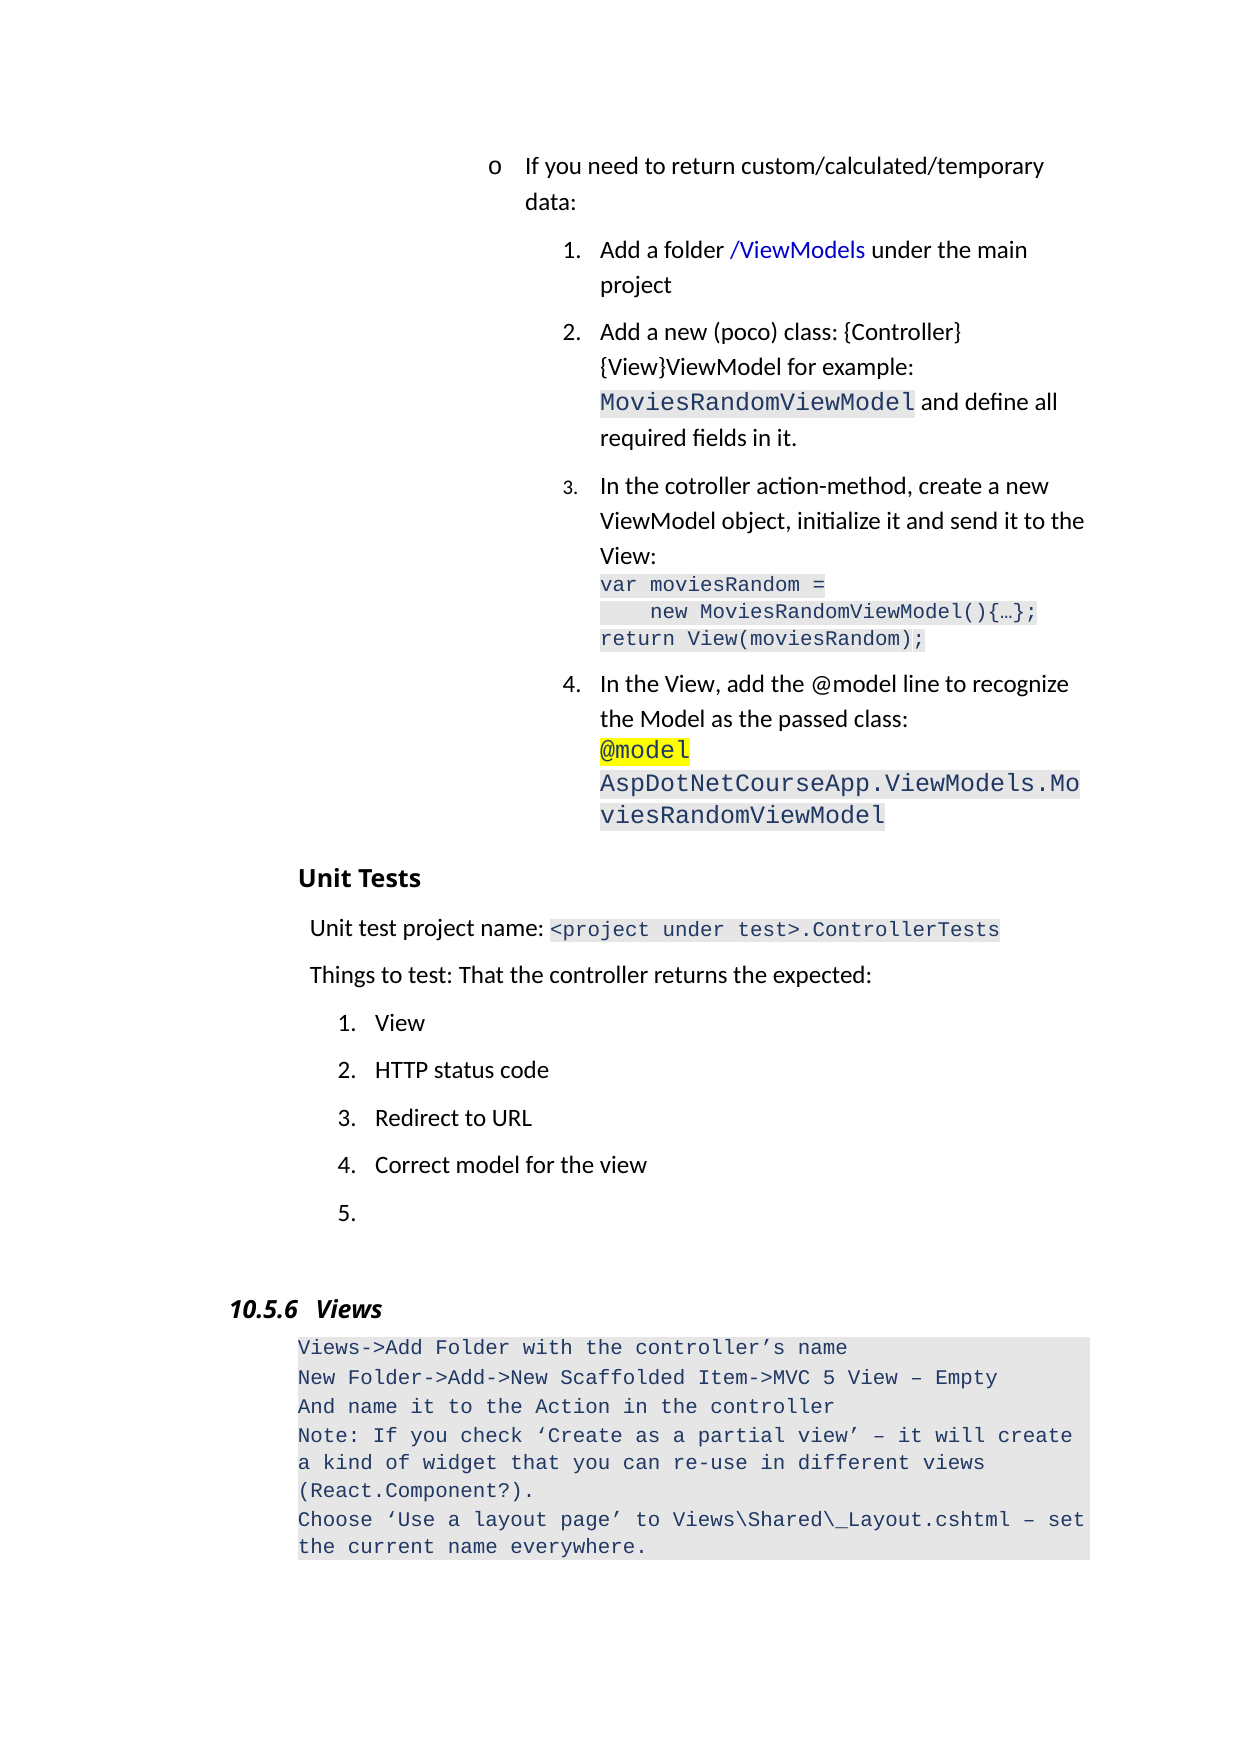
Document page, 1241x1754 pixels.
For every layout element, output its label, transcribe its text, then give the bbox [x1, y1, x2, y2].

text Choose ‘Use a layout page’ to Views\Shared\_Layout.cshtml – set the current name everywhere. [298, 1509, 1090, 1560]
text Views->Add Folder with the controller’s name [298, 1337, 1090, 1361]
list Correct model for the view [337, 1149, 1090, 1180]
text Things to test: That the controller returns the expected: [309, 959, 1090, 990]
text Note: If you check ‘Create as a partial view’ – it will create a kind of widget that you can re-use in different views (React.Component?). [298, 1425, 1090, 1503]
list In the cotroller action-method, create a new ViewModel object, initialize it and send it to the View: var moviesRandom = new MoviesRandomViewModel(){…}; return View(moviesRandom); [562, 470, 1090, 652]
list Redirect to URL [337, 1102, 1090, 1132]
list In the View, add the @model line to recognize the Model as the passed class: @model AspDotNetCourseApp.ViewModels.MoviesRandomViewModel [562, 668, 1090, 831]
text And name it to the Action in the controller [298, 1396, 1090, 1419]
list View [337, 1007, 1090, 1037]
text New Folder->Add->New Scaffolded Item->MVC 5 View – Empty [298, 1367, 1090, 1390]
list Add a folder /ViewModels under the main project [562, 234, 1090, 299]
text Unit test project name: <project under test>.ControllerTests [309, 912, 1090, 942]
subtitle Unit Tests [298, 860, 1090, 894]
subtitle Views [298, 1292, 1090, 1326]
list Add a new (poco) class: {Controller}{View}ViewModel for example: MoviesRandomViewModel and define all required fields in it. [562, 316, 1090, 453]
list If you need to return custom/calculated/temporary data: [487, 150, 1090, 217]
list HTTP status code [337, 1054, 1090, 1085]
